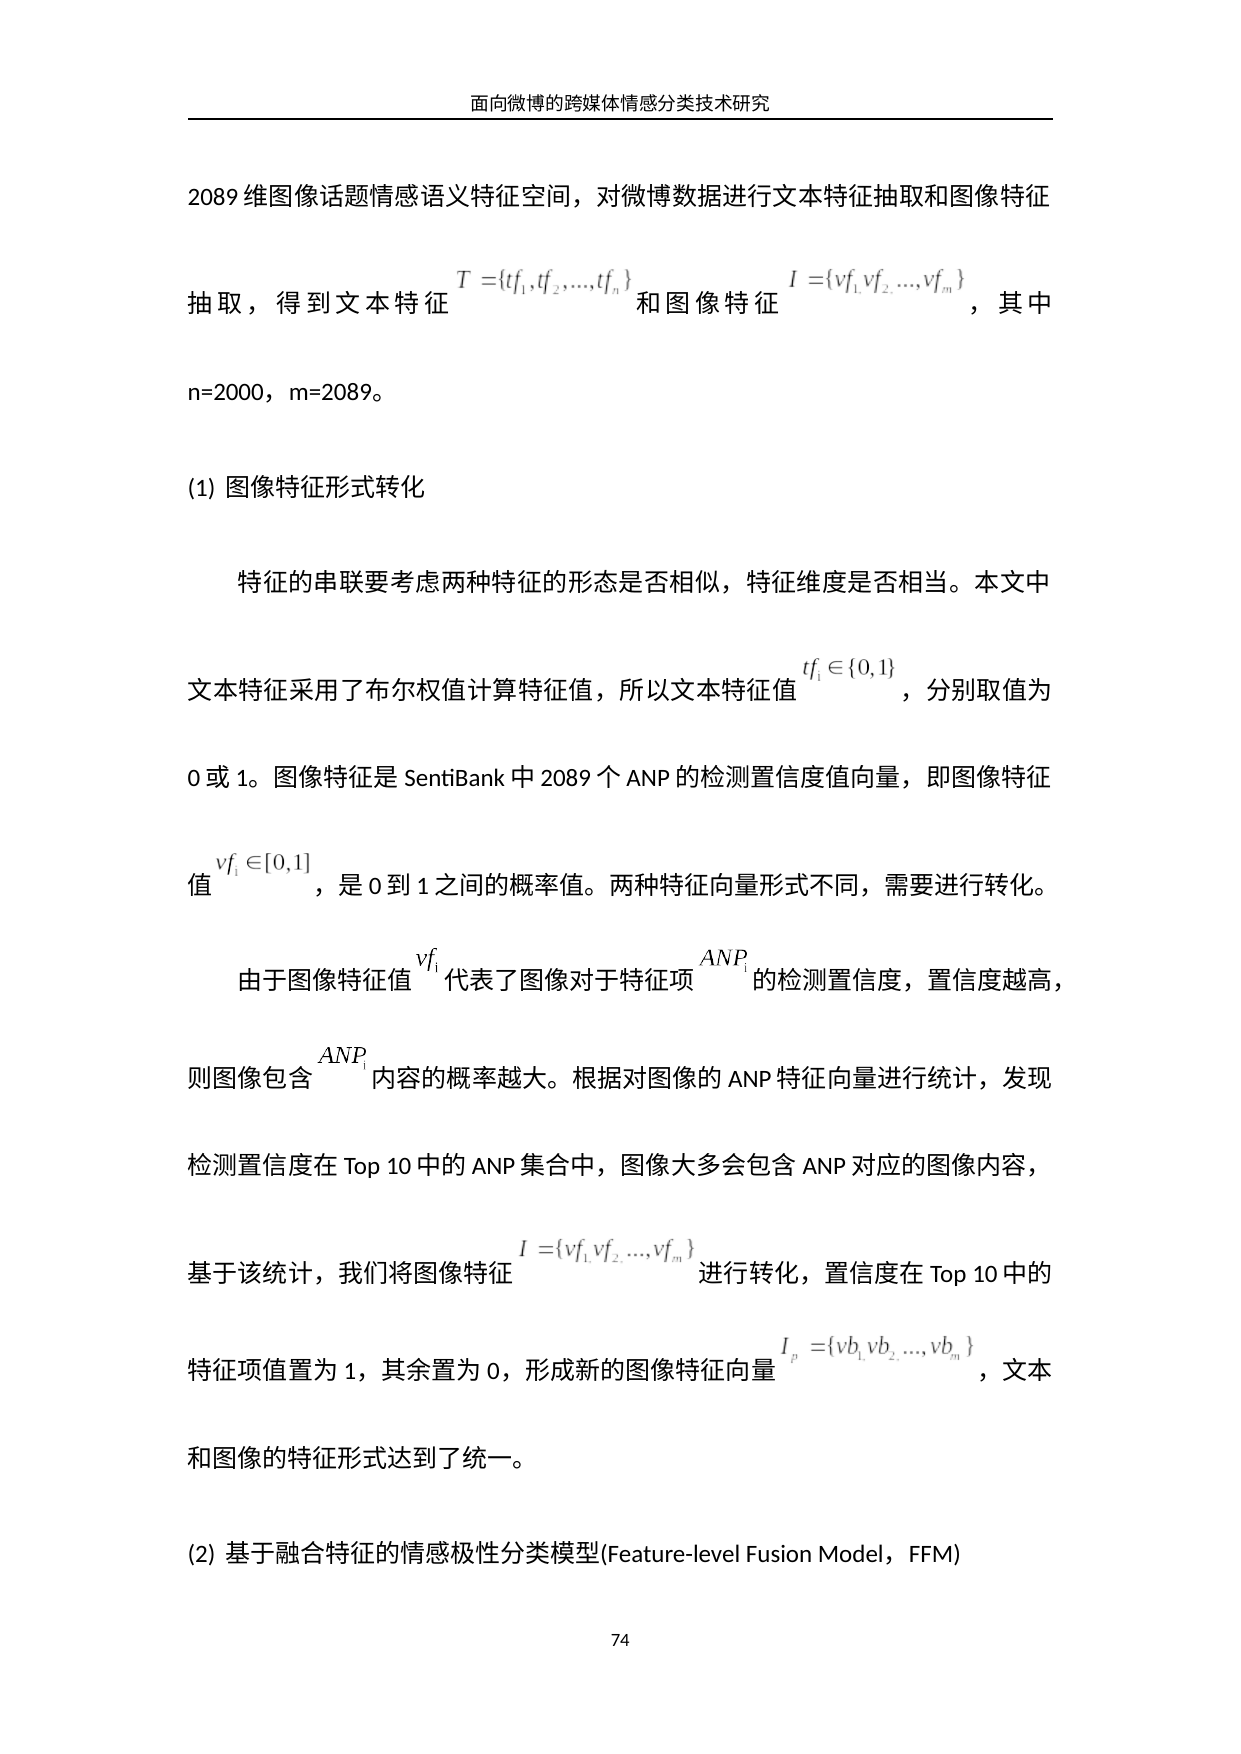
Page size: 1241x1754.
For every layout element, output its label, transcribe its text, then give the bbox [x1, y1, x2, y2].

list 基于融合特征的情感极性分类模型(Feature-level Fusion Model，FFM) [187, 1519, 1053, 1584]
list 图像特征形式转化 [187, 453, 1053, 518]
text 由于图像特征值代表了图像对于特征项的检测置信度，置信度越高，则图像包含内容的概率越大。根据对图像的ANP特征向量进行统计，发现检测置信度在Top 10中的ANP集合中，图像大多会包含ANP对应的图像内容，基于该统计，我们将图像特征进行转化，置信度在Top 10中的特征项值置为1，其余置为0，形成新的图像特征向量，文本和图像的特征形式达到了统一。 [187, 936, 1053, 1489]
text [187, 162, 1053, 422]
text 特征的串联要考虑两种特征的形态是否相似，特征维度是否相当。本文中文本特征采用了布尔权值计算特征值，所以文本特征值，分别取值为0或1。图像特征是SentiBank中2089个ANP的检测置信度值向量，即图像特征值，是0到1之间的概率值。两种特征向量形式不同，需要进行转化。 [187, 548, 1053, 906]
